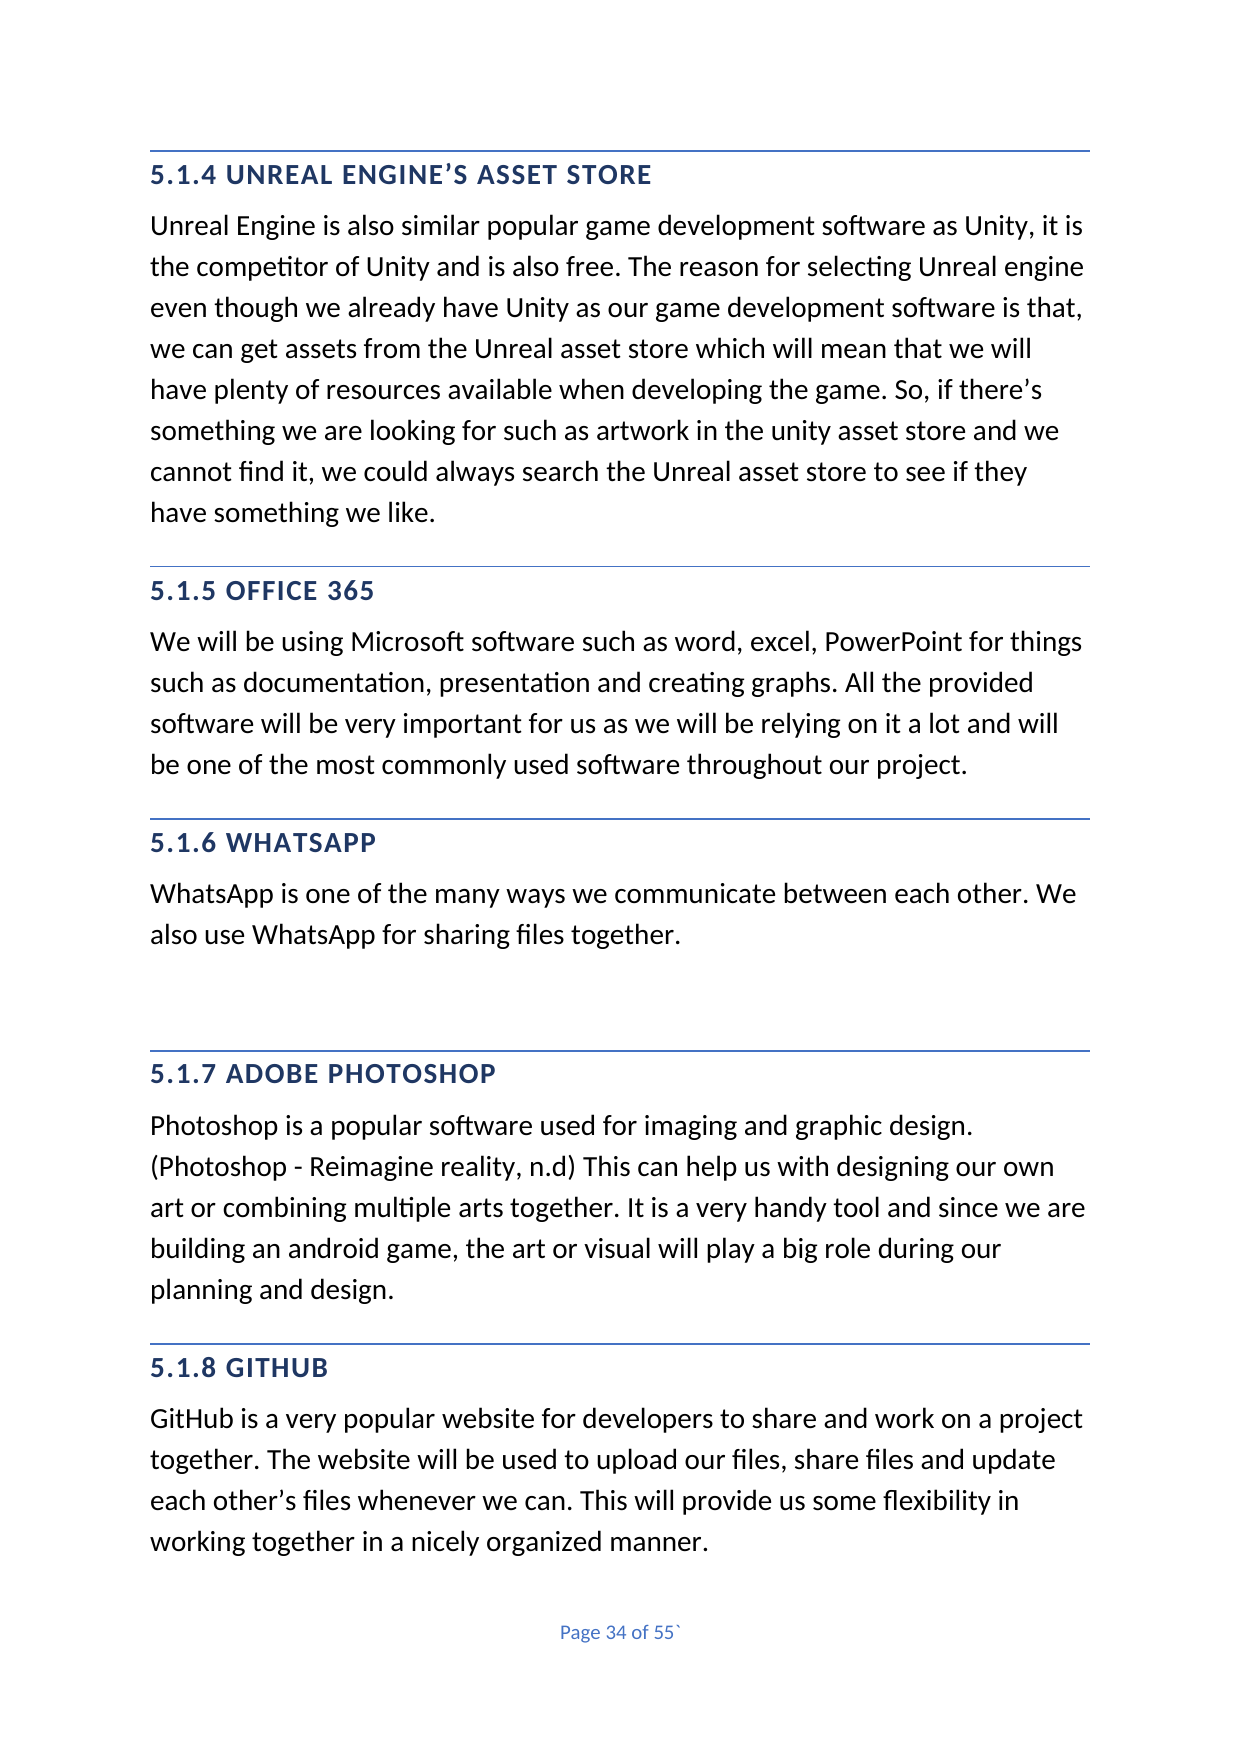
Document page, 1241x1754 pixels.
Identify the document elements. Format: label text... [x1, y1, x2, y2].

text Photoshop is a popular software used for imaging and graphic design. This can help us with designing our own art or combining multiple arts together. It is a very handy tool and since we are building an android game, the art or visual will play a big role during our planning and design. [150, 1107, 1090, 1306]
subtitle 5.1.4 Unreal Engine’s asset store [150, 152, 1090, 191]
subtitle 5.1.6 WhatsApp [150, 820, 1090, 859]
text WhatsApp is one of the many ways we communicate between each other. We also use WhatsApp for sharing files together. [150, 875, 1090, 952]
text Unreal Engine is also similar popular game development software as Unity, it is the competitor of Unity and is also free. The reason for selecting Unreal engine even though we already have Unity as our game development software is that, we can get assets from the Unreal asset store which will mean that we will have plenty of resources available when developing the game. So, if there’s something we are looking for such as artwork in the unity asset store and we cannot find it, we could always search the Unreal asset store to see if they have something we like. [150, 207, 1090, 529]
subtitle 5.1.8 GitHub [150, 1345, 1090, 1384]
text We will be using Microsoft software such as word, excel, PowerPoint for things such as documentation, presentation and creating graphs. All the provided software will be very important for us as we will be relying on it a lot and will be one of the most commonly used software throughout our project. [150, 623, 1090, 781]
subtitle 5.1.5 Office 365 [150, 567, 1090, 607]
text GitHub is a very popular website for developers to share and work on a project together. The website will be used to upload our files, share files and update each other’s files whenever we can. This will provide us some flexibility in working together in a nicely organized manner. [150, 1400, 1090, 1558]
subtitle 5.1.7 Adobe Photoshop [150, 1052, 1090, 1091]
